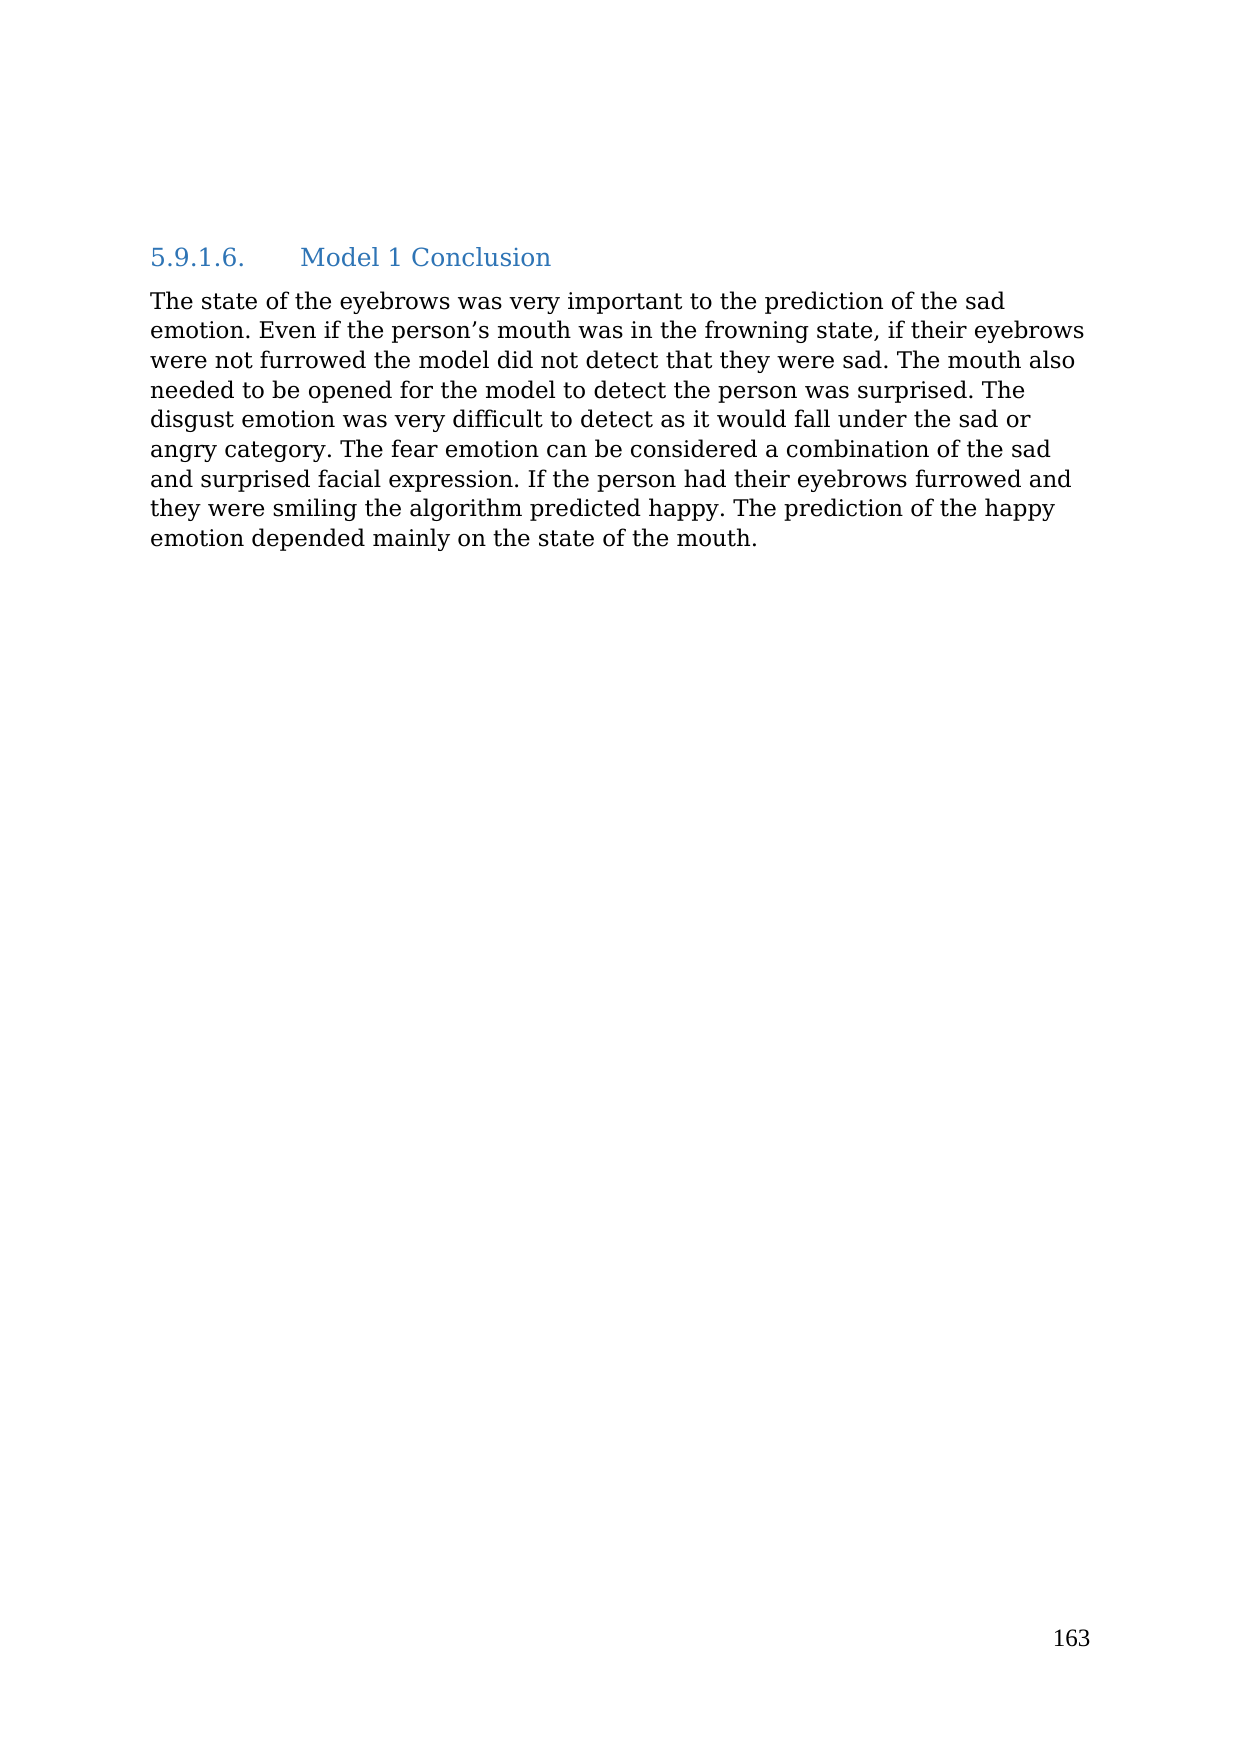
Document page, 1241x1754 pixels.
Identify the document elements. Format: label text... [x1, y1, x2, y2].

text The state of the eyebrows was very important to the prediction of the sad emotion. Even if the person’s mouth was in the frowning state, if their eyebrows were not furrowed the model did not detect that they were sad. The mouth also needed to be opened for the model to detect the person was surprised. The disgust emotion was very difficult to detect as it would fall under the sad or angry category. The fear emotion can be considered a combination of the sad and surprised facial expression. If the person had their eyebrows furrowed and they were smiling the algorithm predicted happy. The prediction of the happy emotion depended mainly on the state of the mouth. [150, 286, 1090, 551]
subtitle Model 1 Conclusion [150, 241, 1090, 271]
